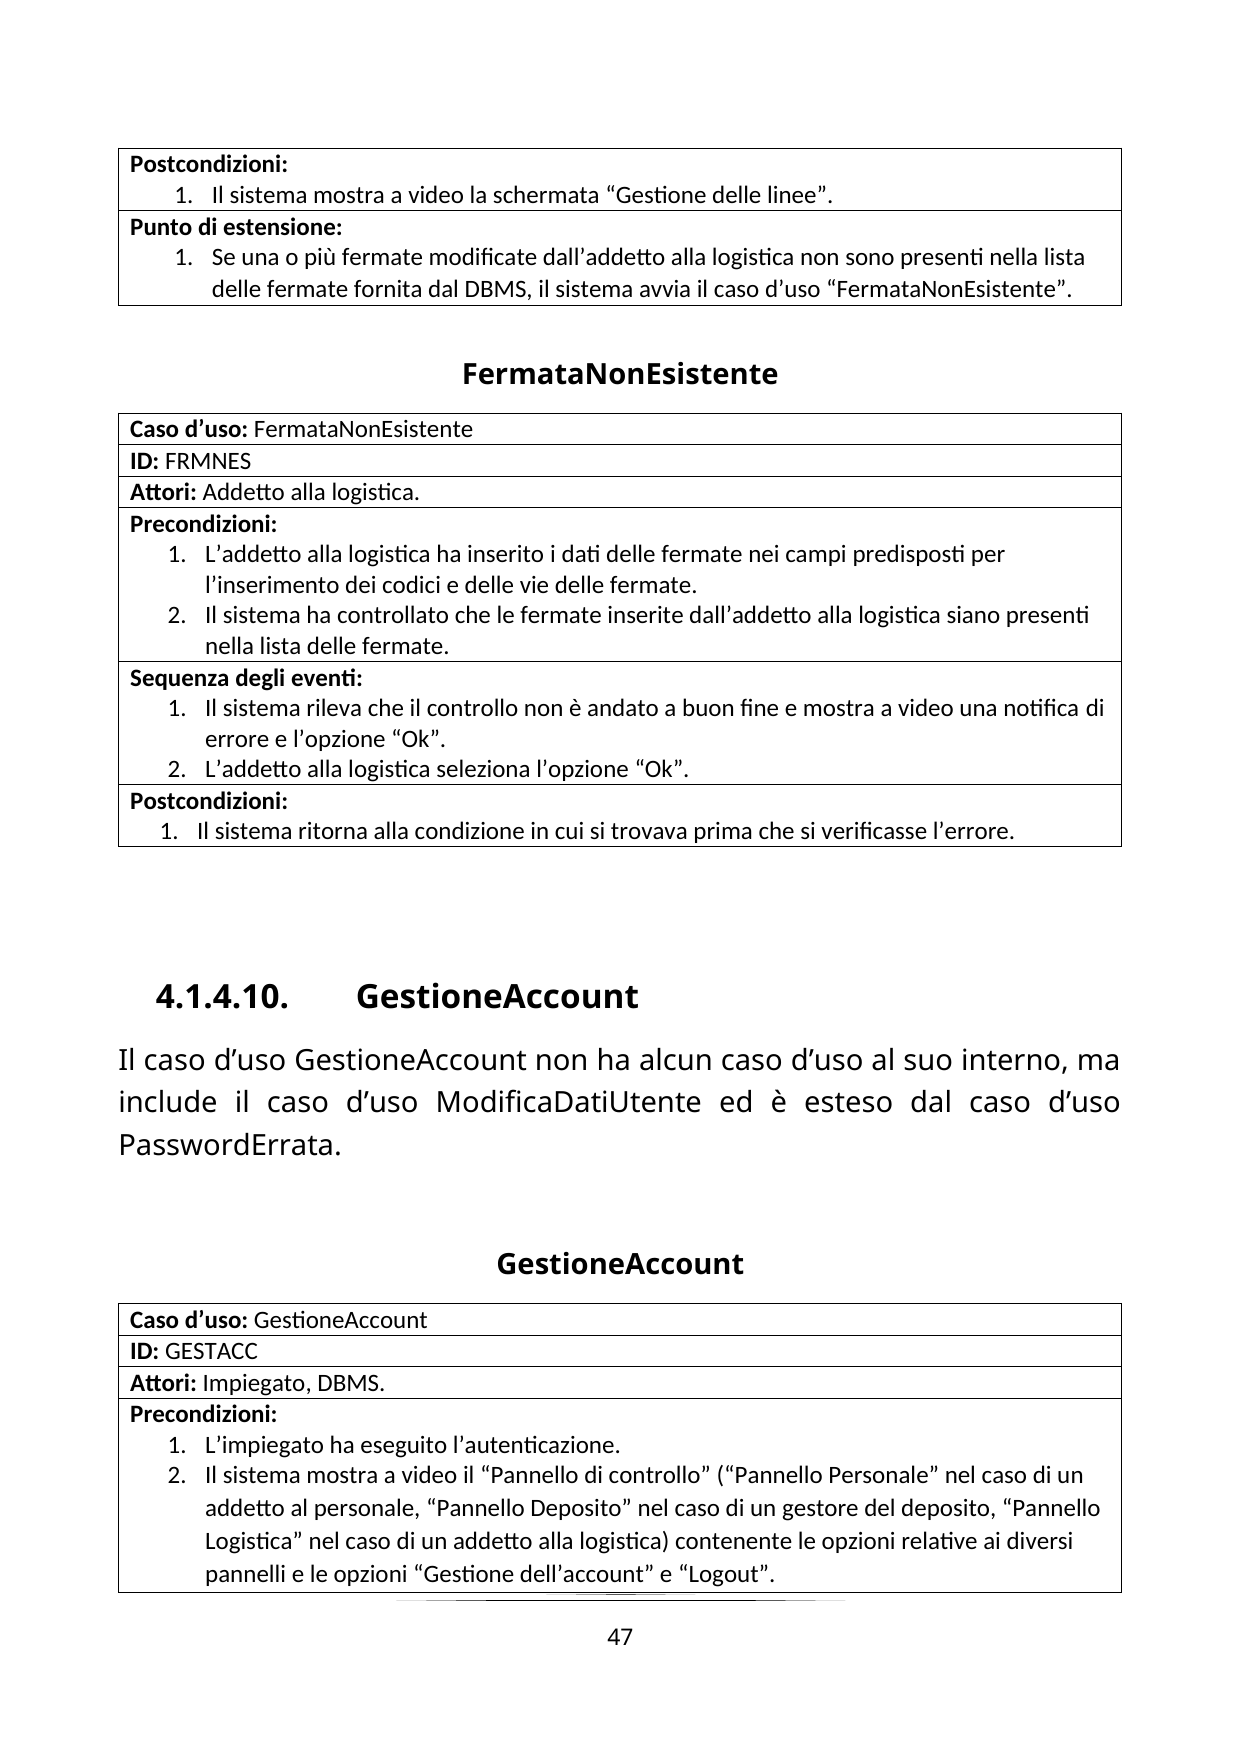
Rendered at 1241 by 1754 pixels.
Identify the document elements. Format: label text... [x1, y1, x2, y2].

table_header Caso d’uso: FermataNonEsistente [119, 414, 1121, 444]
table_cell Postcondizioni: Il sistema ritorna alla condizione in cui si trovava prima che si verificasse l’errore. [119, 785, 1121, 846]
text Il caso d’uso GestioneAccount non ha alcun caso d’uso al suo interno, ma include il caso d’uso ModificaDatiUtente ed è esteso dal caso d’uso PasswordErrata. [118, 1039, 1122, 1164]
table_cell Punto di estensione: Se una o più fermate modificate dall’addetto alla logistica non sono presenti nella lista delle fermate fornita dal DBMS, il sistema avvia il caso d’uso “FermataNonEsistente”. [119, 211, 1121, 305]
text GestioneAccount [118, 1243, 1122, 1283]
list GestioneAccount [156, 973, 1122, 1019]
table_cell Precondizioni: L’addetto alla logistica ha inserito i dati delle fermate nei campi predisposti per l’inserimento dei codici e delle vie delle fermate. Il sistema ha controllato che le fermate inserite dall’addetto alla logistica siano presenti nella lista delle fermate. [119, 508, 1121, 661]
table_cell ID: GESTACC [119, 1336, 1121, 1366]
table_cell Postcondizioni: Il sistema mostra a video la schermata “Gestione delle linee”. [119, 149, 1121, 210]
table_cell Precondizioni: L’impiegato ha eseguito l’autenticazione. Il sistema mostra a video il “Pannello di controllo” (“Pannello Personale” nel caso di un addetto al personale, “Pannello Deposito” nel caso di un gestore del deposito, “Pannello Logistica” nel caso di un addetto alla logistica) contenente le opzioni relative ai diversi pannelli e le opzioni “Gestione dell’account” e “Logout”. [119, 1399, 1121, 1592]
table_cell Attori: Impiegato, DBMS. [119, 1367, 1121, 1398]
table_cell Attori: Addetto alla logistica. [119, 477, 1121, 507]
text FermataNonEsistente [118, 353, 1122, 393]
table_header Caso d’uso: GestioneAccount [119, 1304, 1121, 1334]
table_cell Sequenza degli eventi: Il sistema rileva che il controllo non è andato a buon fine e mostra a video una notifica di errore e l’opzione “Ok”. L’addetto alla logistica seleziona l’opzione “Ok”. [119, 662, 1121, 784]
table_cell ID: FRMNES [119, 445, 1121, 476]
